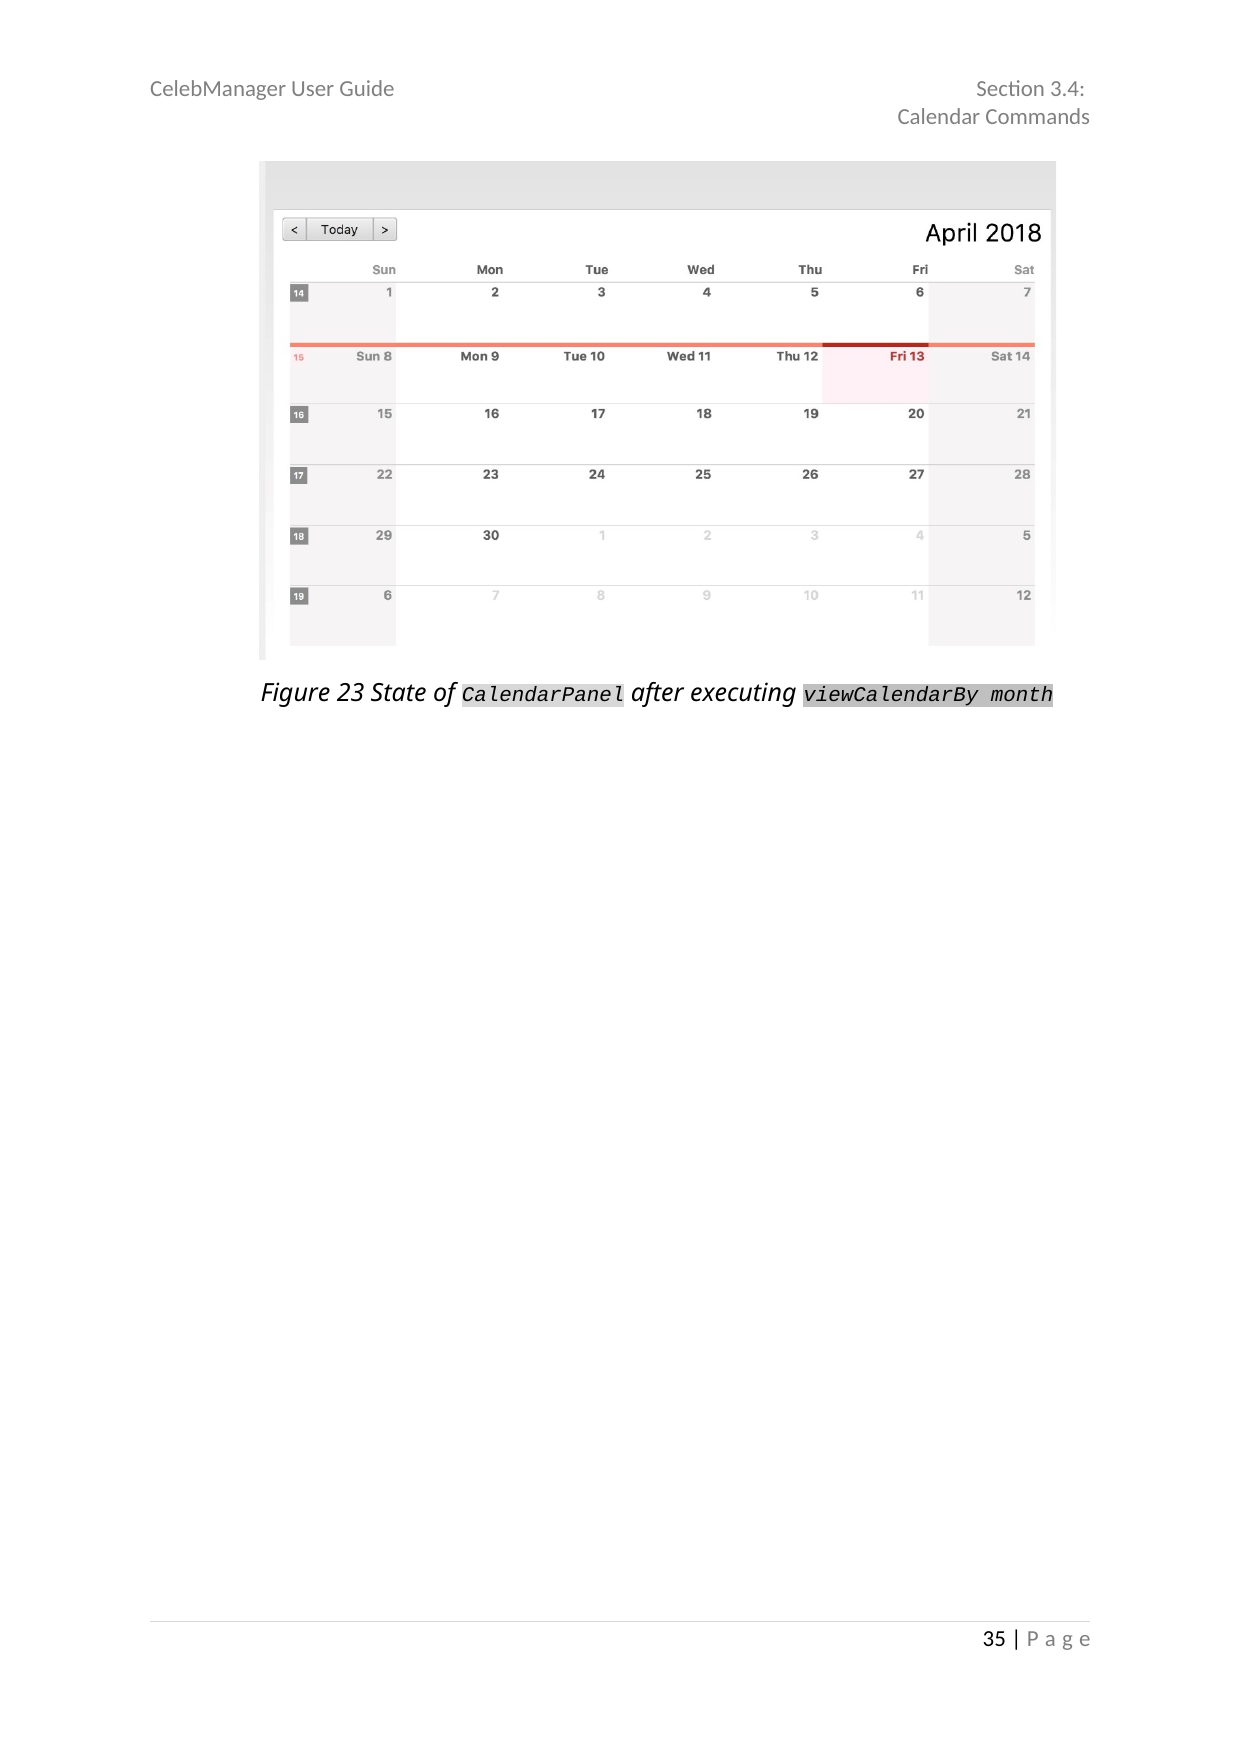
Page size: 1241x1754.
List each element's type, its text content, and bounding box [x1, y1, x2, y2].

text Figure 23 State of CalendarPanel after executing viewCalendarBy month [225, 674, 1090, 708]
picture [259, 161, 1057, 660]
